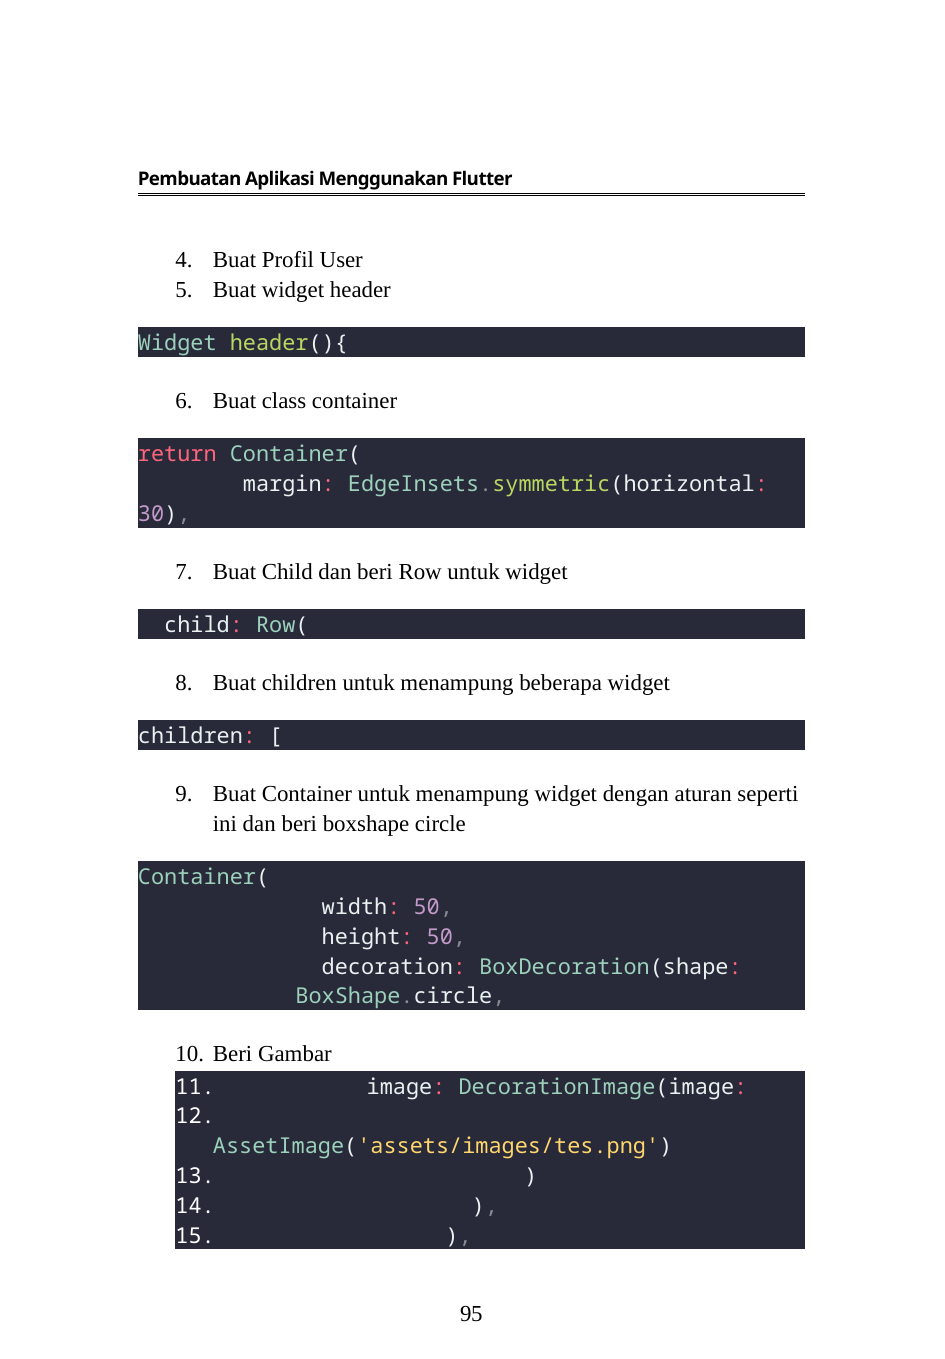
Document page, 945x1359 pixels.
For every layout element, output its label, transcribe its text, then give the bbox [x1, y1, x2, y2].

list Beri Gambar [175, 1041, 805, 1067]
list AssetImage('assets/images/tes.png') [175, 1101, 805, 1160]
text decoration: BoxDecoration(shape: [138, 951, 805, 981]
text return Container( [138, 438, 805, 468]
text child: Row( [138, 609, 805, 639]
list ), [175, 1190, 805, 1220]
list Buat class container [175, 387, 805, 414]
list ), [175, 1220, 805, 1249]
text height: 50, [138, 921, 805, 951]
text width: 50, [138, 891, 805, 921]
list Buat Child dan beri Row untuk widget [175, 558, 805, 584]
list Buat widget header [175, 276, 805, 303]
text margin: EdgeInsets.symmetric(horizontal: 30), [138, 468, 805, 528]
list ) [175, 1160, 805, 1190]
list Buat Profil User [175, 246, 805, 272]
list image: DecorationImage(image: [175, 1071, 805, 1101]
text BoxShape.circle, [138, 981, 805, 1010]
list Buat Container untuk menampung widget dengan aturan seperti ini dan beri boxshape circle [175, 780, 805, 837]
text Widget header(){ [138, 327, 805, 357]
list Buat children untuk menampung beberapa widget [175, 669, 805, 695]
text children: [ [138, 720, 805, 750]
text Container( [138, 861, 805, 891]
